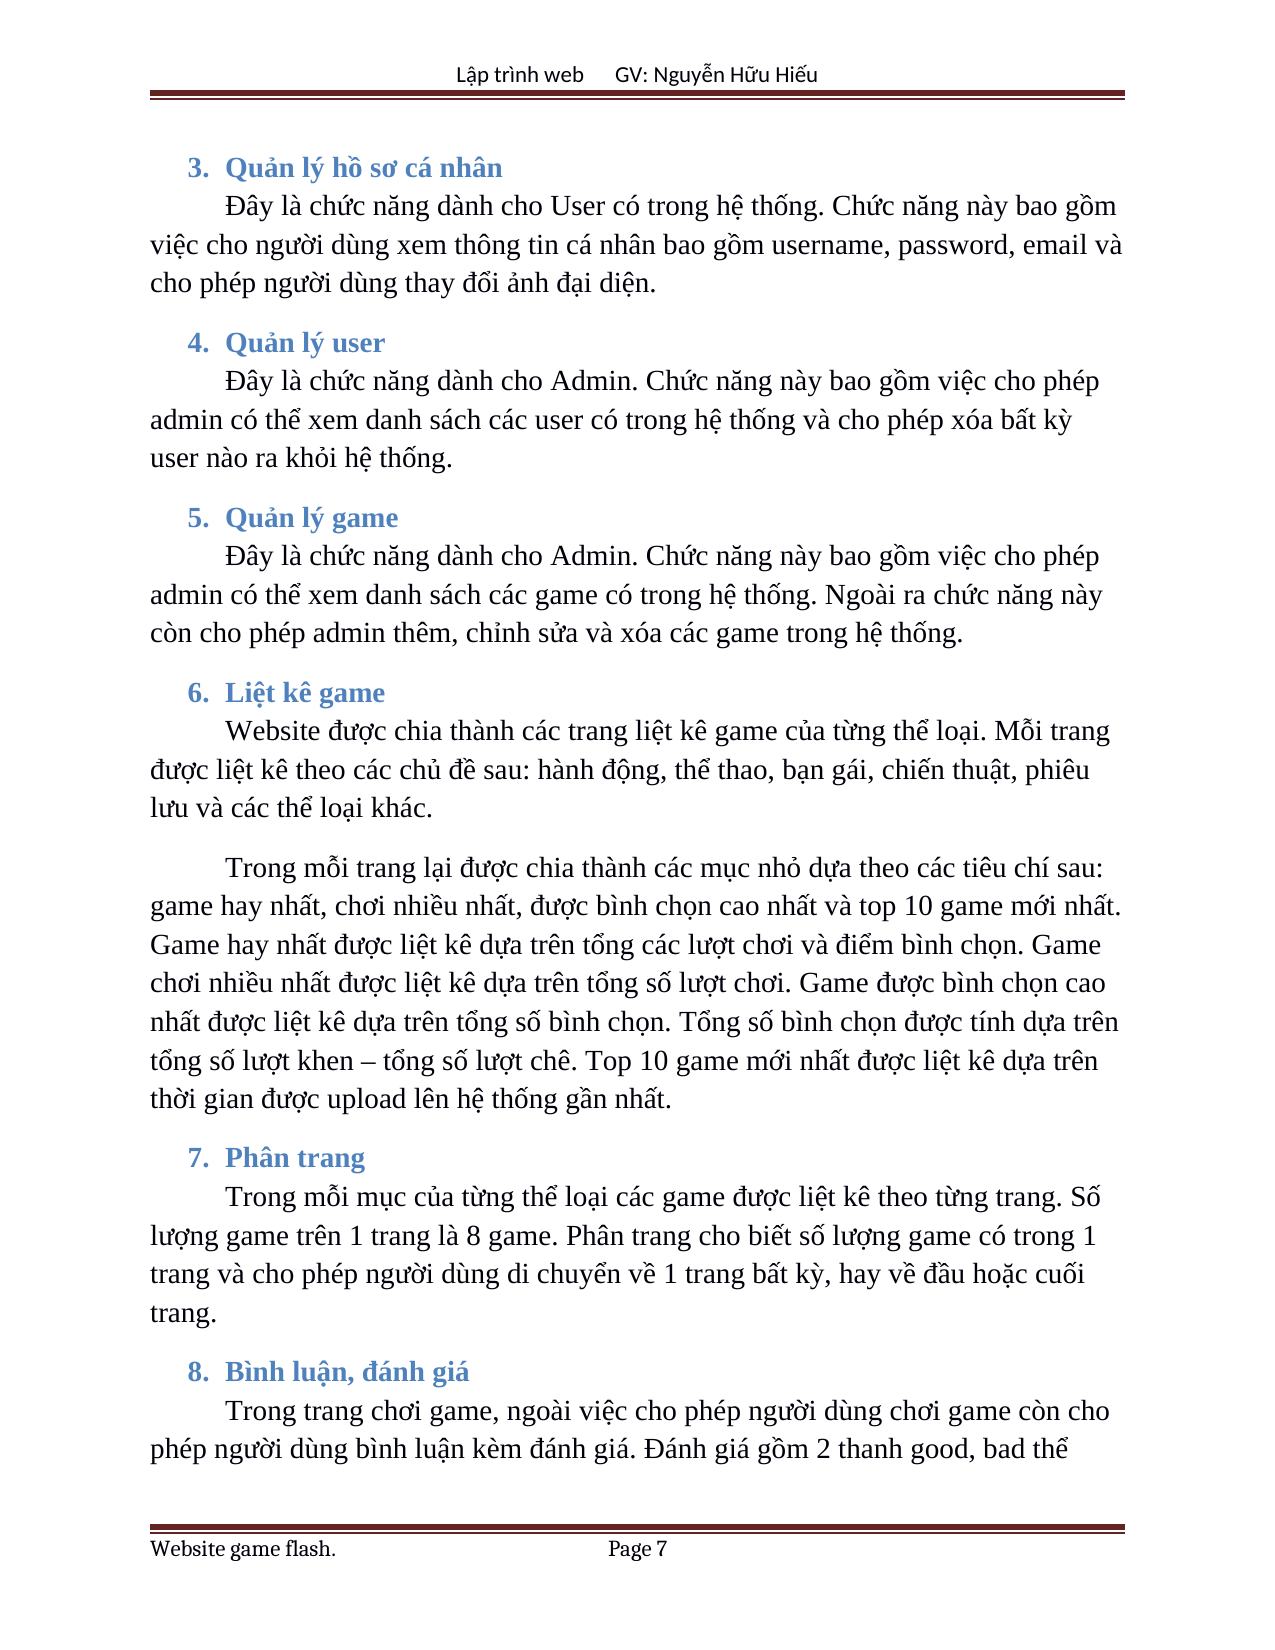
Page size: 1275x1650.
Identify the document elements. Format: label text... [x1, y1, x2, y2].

text Đây là chức năng dành cho Admin. Chức năng này bao gồm việc cho phép admin có thể xem danh sách các user có trong hệ thống và cho phép xóa bất kỳ user nào ra khỏi hệ thống. [150, 363, 1125, 474]
text Đây là chức năng dành cho User có trong hệ thống. Chức năng này bao gồm việc cho người dùng xem thông tin cá nhân bao gồm username, password, email và cho phép người dùng thay đổi ảnh đại diện. [150, 188, 1125, 299]
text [150, 1393, 1125, 1465]
text Trong mỗi mục của từng thể loại các game được liệt kê theo từng trang. Số lượng game trên 1 trang là 8 game. Phân trang cho biết số lượng game có trong 1 trang và cho phép người dùng di chuyển về 1 trang bất kỳ, hay về đầu hoặc cuối trang. [150, 1179, 1125, 1328]
subtitle Quản lý game [187, 500, 1125, 533]
subtitle Phân trang [187, 1141, 1125, 1174]
text Website được chia thành các trang liệt kê game của từng thể loại. Mỗi trang được liệt kê theo các chủ đề sau: hành động, thể thao, bạn gái, chiến thuật, phiêu lưu và các thể loại khác. [150, 713, 1125, 824]
subtitle Bình luận, đánh giá [187, 1354, 1125, 1388]
text Đây là chức năng dành cho Admin. Chức năng này bao gồm việc cho phép admin có thể xem danh sách các game có trong hệ thống. Ngoài ra chức năng này còn cho phép admin thêm, chỉnh sửa và xóa các game trong hệ thống. [150, 538, 1125, 649]
subtitle Liệt kê game [187, 675, 1125, 708]
subtitle Quản lý hồ sơ cá nhân [187, 150, 1125, 183]
text Trong mỗi trang lại được chia thành các mục nhỏ dựa theo các tiêu chí sau: game hay nhất, chơi nhiều nhất, được bình chọn cao nhất và top 10 game mới nhất. Game hay nhất được liệt kê dựa trên tổng các lượt chơi và điểm bình chọn. Game chơi nhiều nhất được liệt kê dựa trên tổng số lượt chơi. Game được bình chọn cao nhất được liệt kê dựa trên tổng số bình chọn. Tổng số bình chọn được tính dựa trên tổng số lượt khen – tổng số lượt chê. Top 10 game mới nhất được liệt kê dựa trên thời gian được upload lên hệ thống gần nhất. [150, 850, 1125, 1115]
subtitle Quản lý user [187, 325, 1125, 358]
